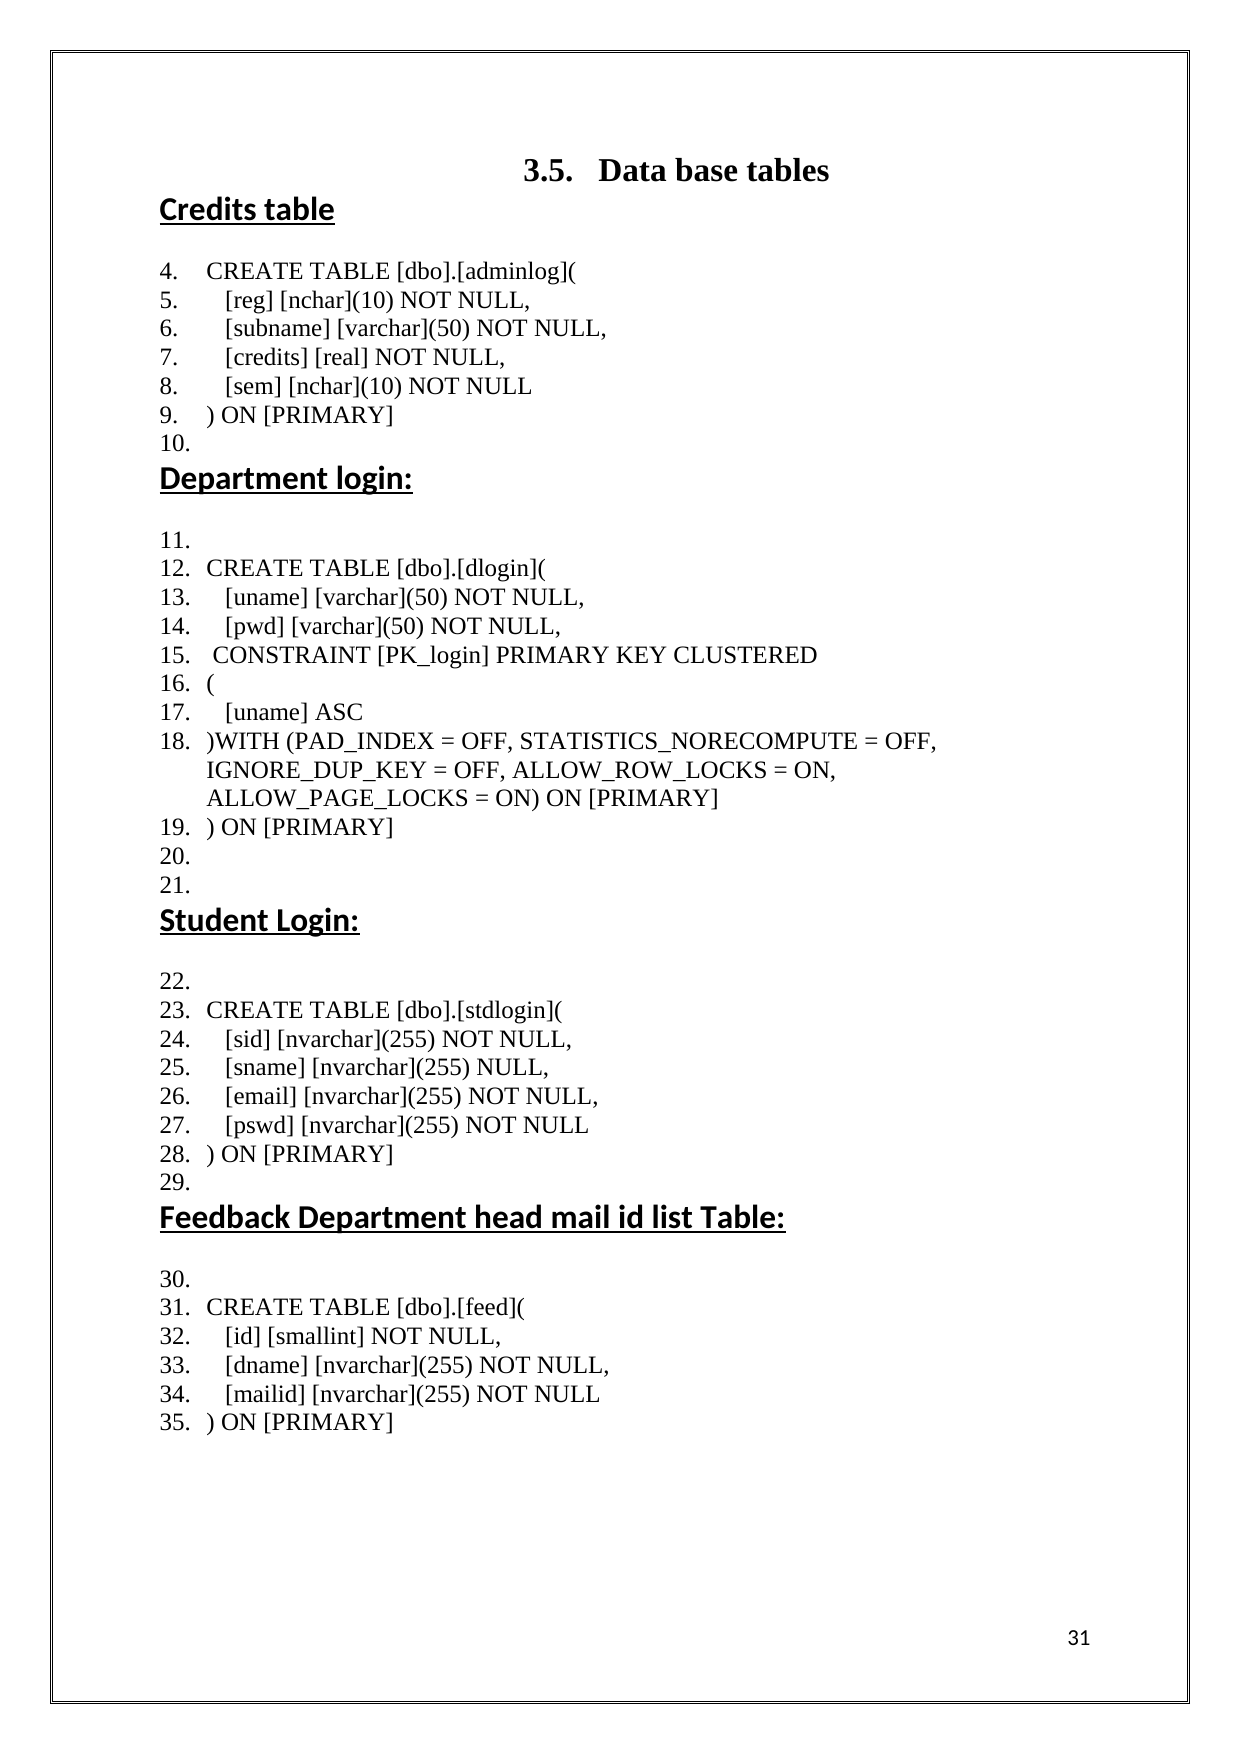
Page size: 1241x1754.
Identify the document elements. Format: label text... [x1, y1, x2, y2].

text Feedback Department head mail id list Table: [159, 1196, 1090, 1237]
list [mailid] [nvarchar](255) NOT NULL [159, 1379, 1090, 1407]
list [reg] [nchar](10) NOT NULL, [159, 285, 1090, 313]
list [email] [nvarchar](255) NOT NULL, [159, 1081, 1090, 1110]
list [pswd] [nvarchar](255) NOT NULL [159, 1110, 1090, 1139]
list CREATE TABLE [dbo].[adminlog]( [159, 256, 1090, 285]
list ) ON [PRIMARY] [159, 812, 1090, 841]
text Student Login: [159, 898, 1090, 939]
list CONSTRAINT [PK_login] PRIMARY KEY CLUSTERED [159, 640, 1090, 668]
list [dname] [nvarchar](255) NOT NULL, [159, 1350, 1090, 1379]
text Credits table [159, 188, 1090, 229]
list [subname] [varchar](50) NOT NULL, [159, 313, 1090, 342]
list ) ON [PRIMARY] [159, 400, 1090, 428]
list CREATE TABLE [dbo].[dlogin]( [159, 553, 1090, 582]
list [pwd] [varchar](50) NOT NULL, [159, 611, 1090, 640]
list [sname] [nvarchar](255) NULL, [159, 1052, 1090, 1081]
list CREATE TABLE [dbo].[feed]( [159, 1292, 1090, 1321]
list [sem] [nchar](10) NOT NULL [159, 371, 1090, 400]
list [uname] ASC [159, 697, 1090, 726]
list [id] [smallint] NOT NULL, [159, 1321, 1090, 1350]
list ) ON [PRIMARY] [159, 1139, 1090, 1167]
list [sid] [nvarchar](255) NOT NULL, [159, 1024, 1090, 1052]
list Data base tables [262, 150, 1090, 188]
list ) ON [PRIMARY] [159, 1407, 1090, 1436]
list ( [159, 668, 1090, 697]
list CREATE TABLE [dbo].[stdlogin]( [159, 995, 1090, 1024]
list [uname] [varchar](50) NOT NULL, [159, 582, 1090, 611]
list [credits] [real] NOT NULL, [159, 342, 1090, 371]
list )WITH (PAD_INDEX = OFF, STATISTICS_NORECOMPUTE = OFF, IGNORE_DUP_KEY = OFF, ALLOW_ROW_LOCKS = ON, ALLOW_PAGE_LOCKS = ON) ON [PRIMARY] [159, 726, 1090, 812]
text Department login: [159, 457, 1090, 498]
